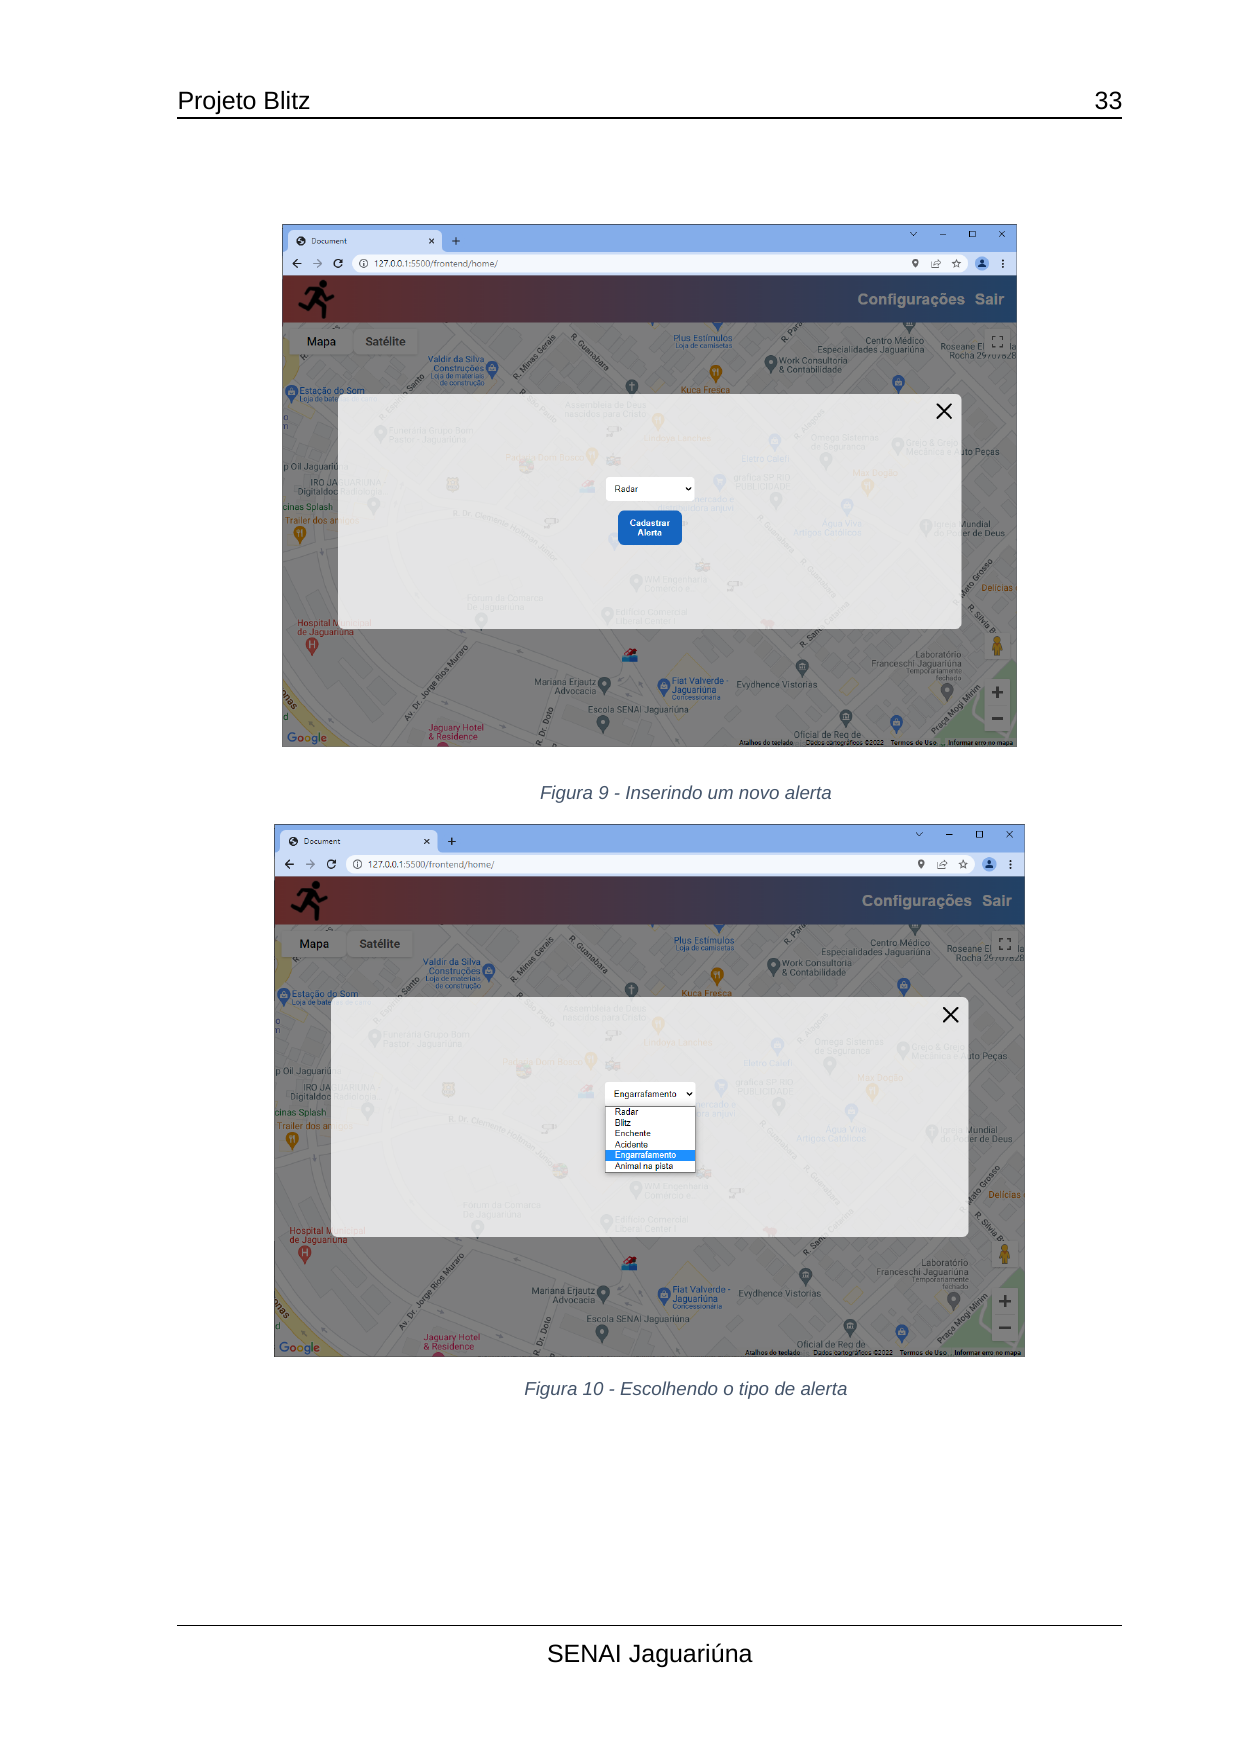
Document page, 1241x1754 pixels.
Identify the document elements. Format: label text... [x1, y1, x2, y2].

text Figura 10 - Escolhendo o tipo de alerta [177, 1377, 1122, 1399]
picture [274, 824, 1025, 1357]
picture [282, 224, 1017, 747]
text Figura 9 - Inserindo um novo alerta [177, 782, 1122, 804]
